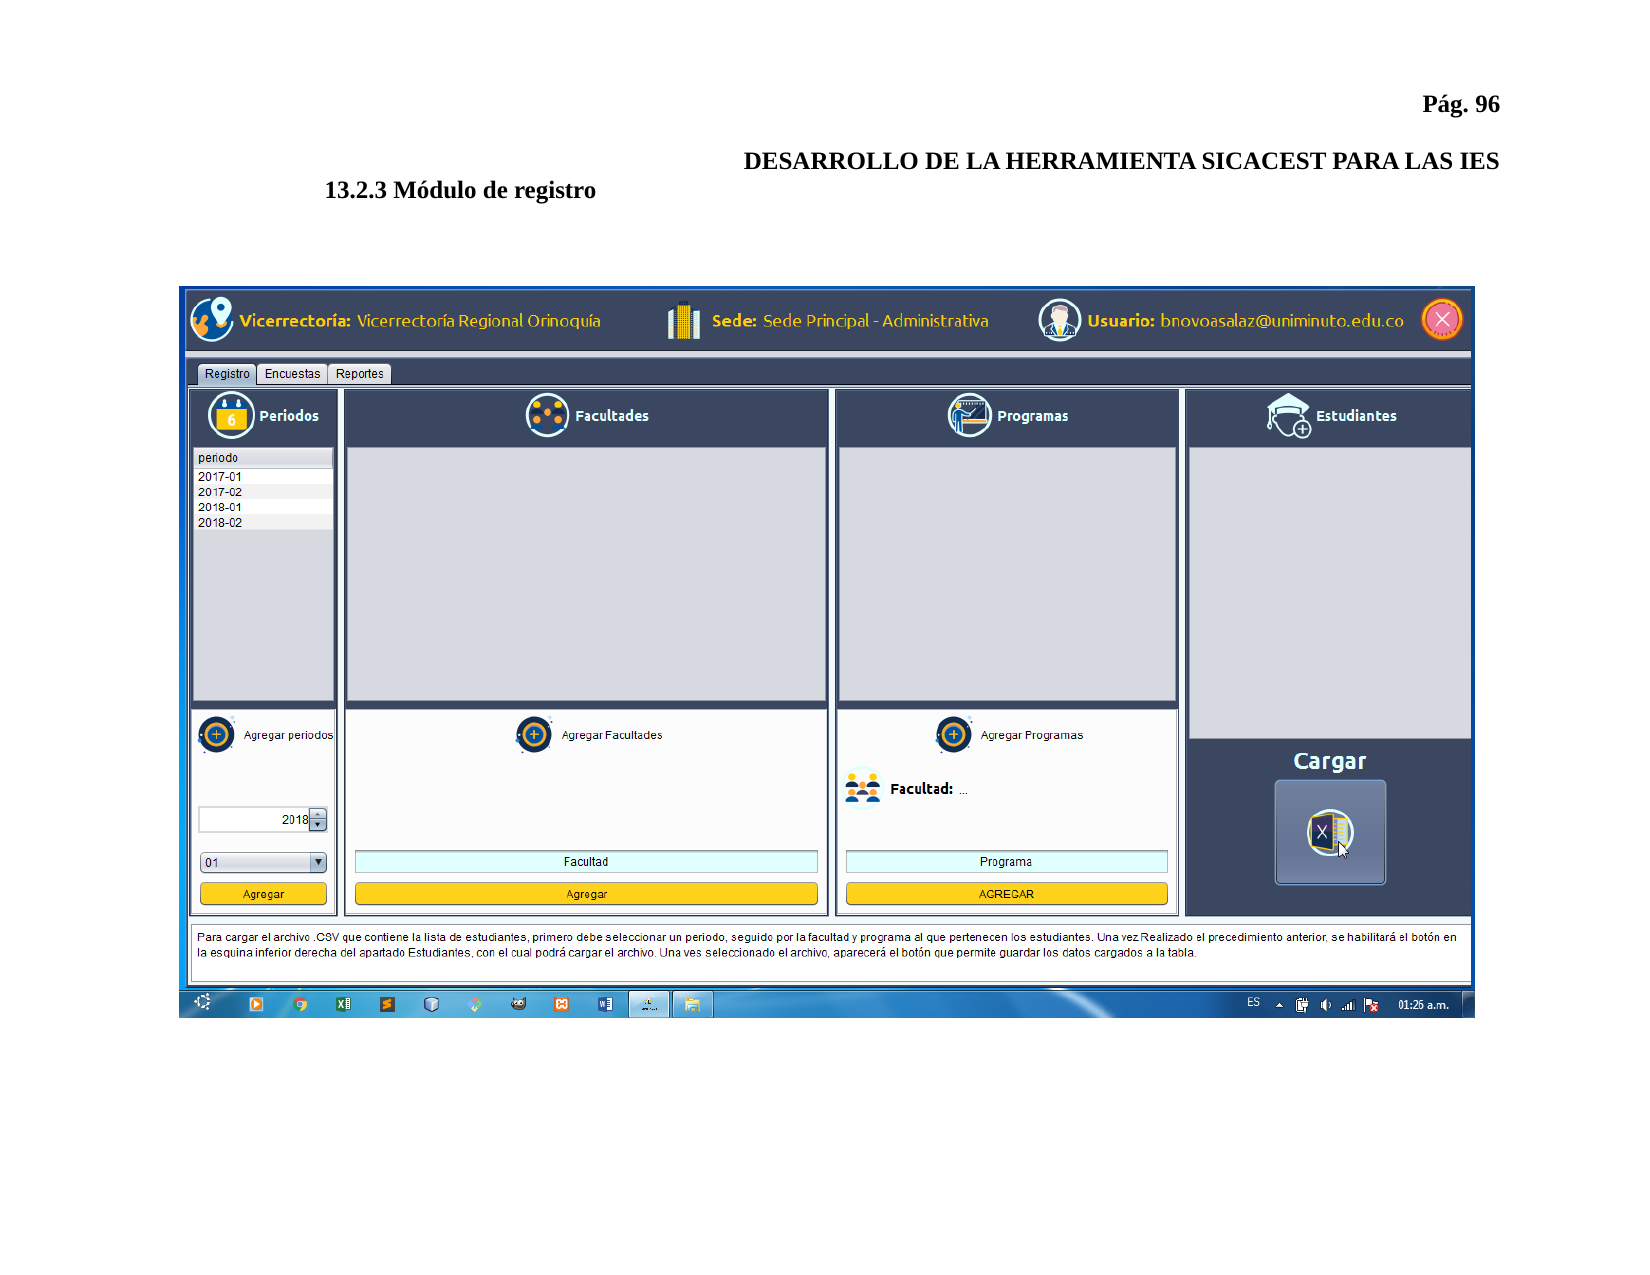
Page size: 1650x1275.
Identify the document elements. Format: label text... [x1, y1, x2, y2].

subtitle 13.2.3 Módulo de registro [295, 175, 1500, 204]
picture [179, 286, 1475, 1018]
